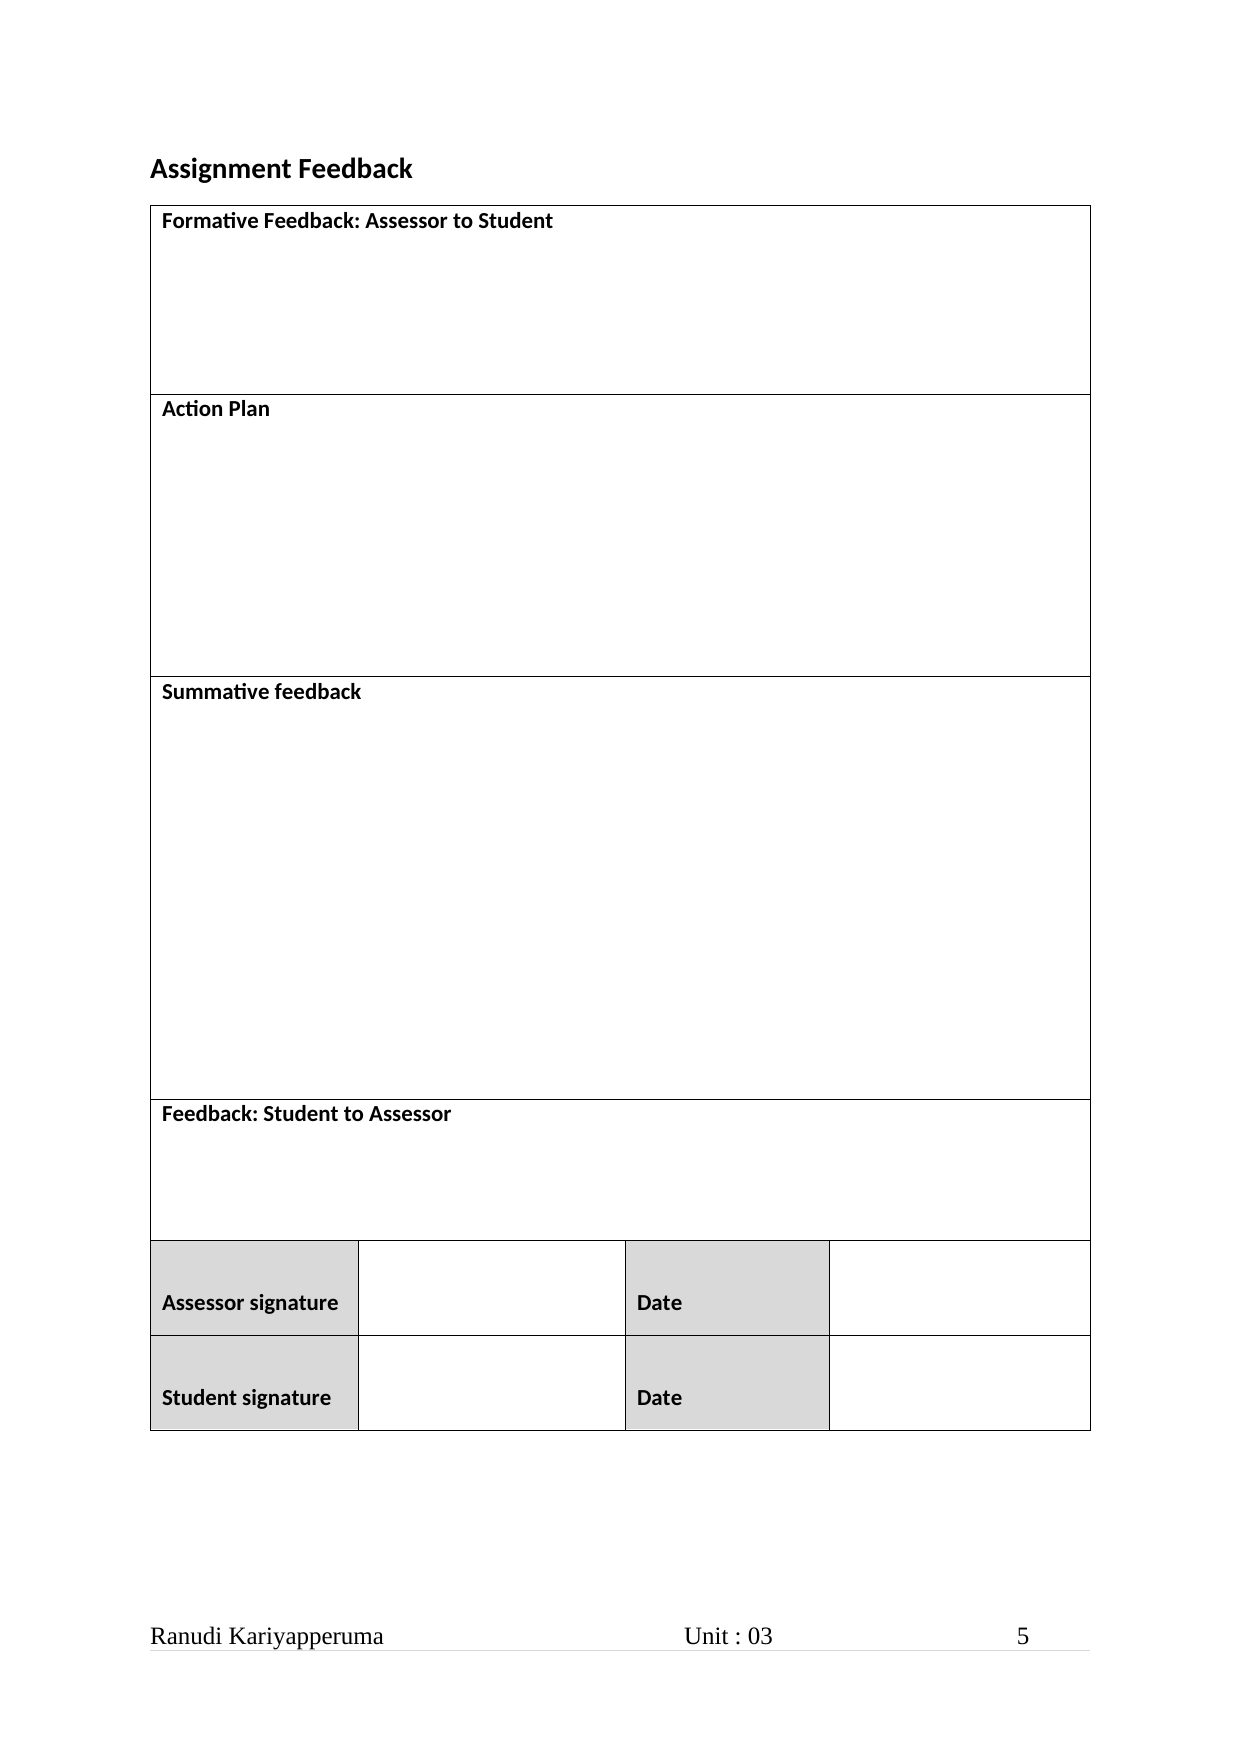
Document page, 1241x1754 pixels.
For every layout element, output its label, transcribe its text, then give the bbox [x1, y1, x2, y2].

table_cell [359, 1336, 625, 1429]
table_cell [359, 1241, 625, 1335]
table_cell [830, 1336, 1090, 1429]
table_cell [830, 1241, 1090, 1335]
text Assignment Feedback [150, 150, 1090, 186]
table_cell Student signature [151, 1336, 358, 1429]
table_cell Date [626, 1241, 829, 1335]
table_cell Action Plan [151, 395, 1090, 676]
table_cell Feedback: Student to Assessor [151, 1100, 1090, 1240]
table_header Formative Feedback: Assessor to Student [151, 206, 1090, 393]
table_cell Summative feedback [151, 677, 1090, 1098]
table_cell Assessor signature [151, 1241, 358, 1335]
table_cell Date [626, 1336, 829, 1429]
